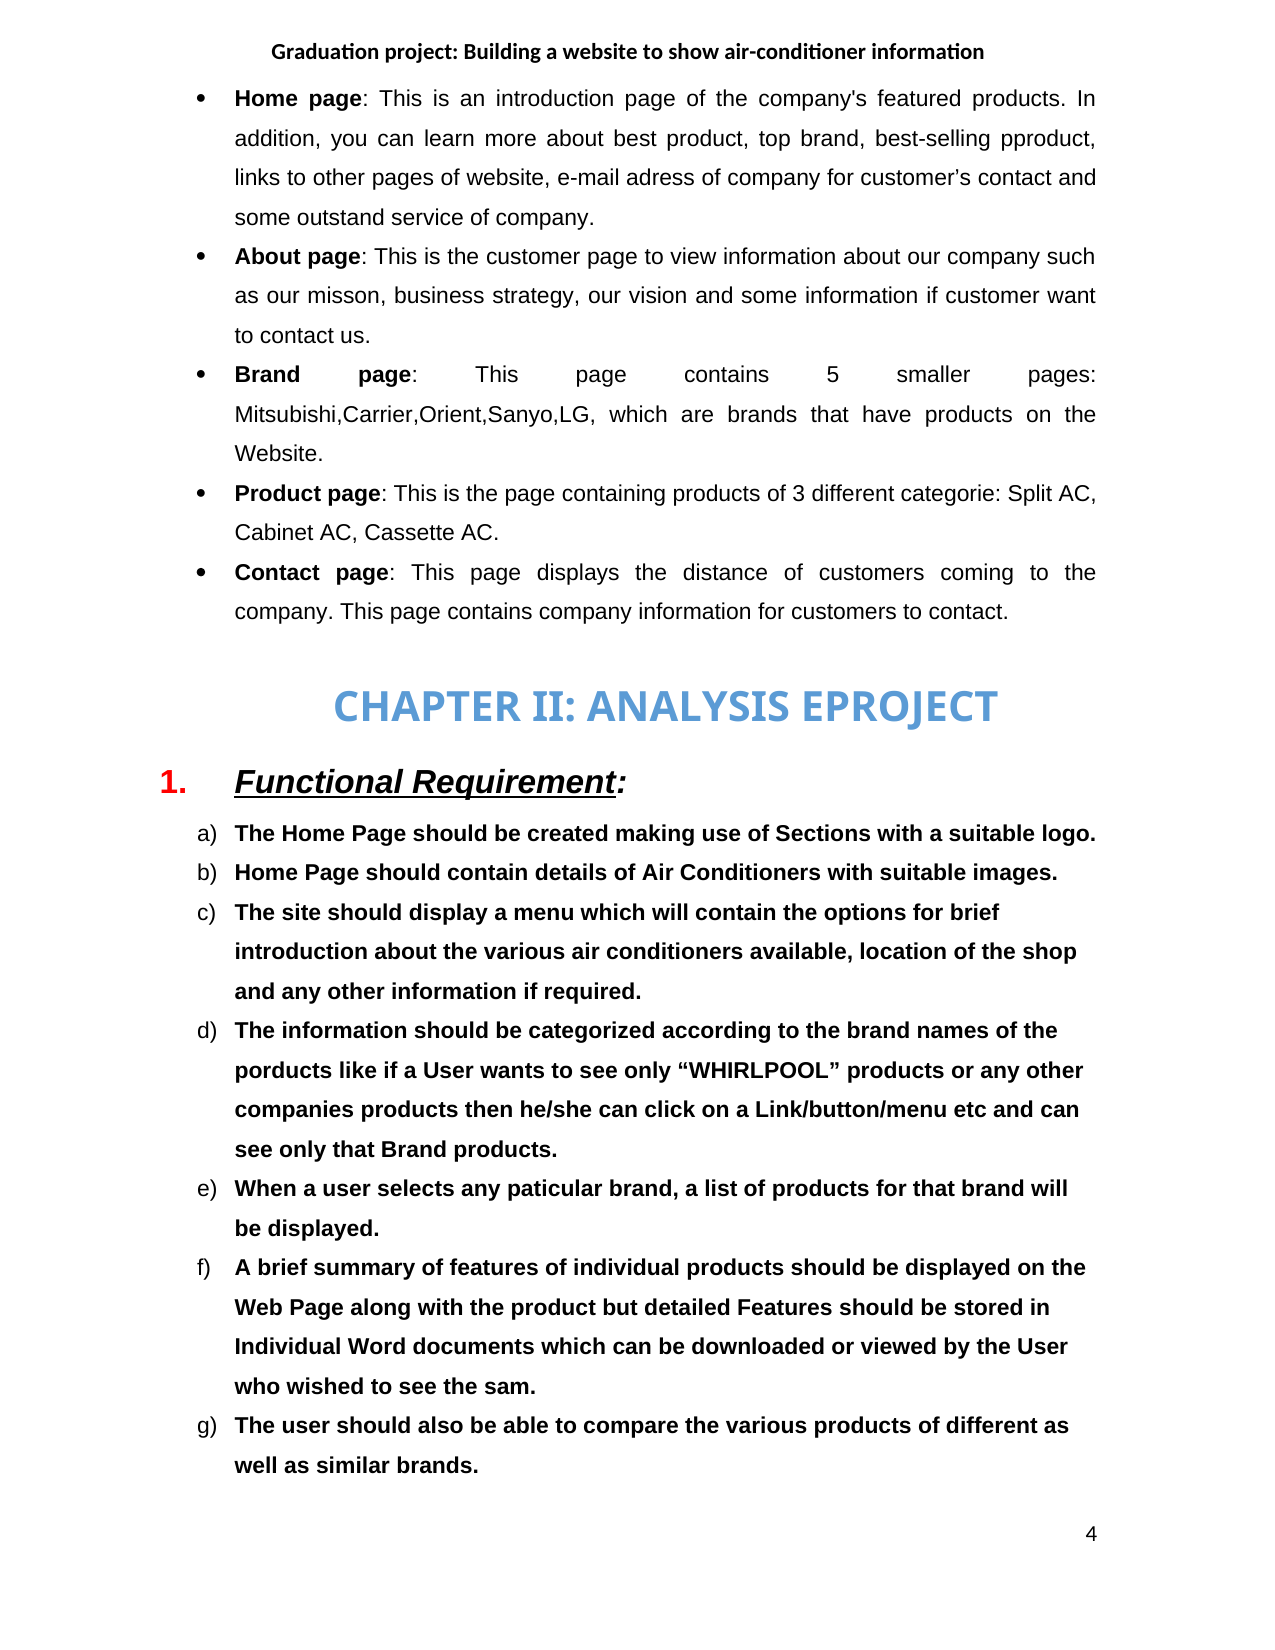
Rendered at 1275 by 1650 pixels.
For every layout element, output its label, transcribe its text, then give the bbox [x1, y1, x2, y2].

list CHAPTER II: ANALYSIS EPROJECT [234, 677, 1097, 734]
list The information should be categorized according to the brand names of the porducts like if a User wants to see only “WHIRLPOOL” products or any other companies products then he/she can click on a Link/button/menu etc and can see only that Brand products. [197, 1017, 1097, 1162]
list The user should also be able to compare the various products of different as well as similar brands. [197, 1412, 1097, 1478]
list Brand page: This page contains 5 smaller pages: Mitsubishi,Carrier,Orient,Sanyo,LG, which are brands that have products on the Website. [197, 361, 1097, 467]
list The site should display a menu which will contain the options for brief introduction about the various air conditioners available, location of the shop and any other information if required. [197, 899, 1097, 1004]
list Functional Requirement: [159, 762, 1097, 801]
list A brief summary of features of individual products should be displayed on the Web Page along with the product but detailed Features should be stored in Individual Word documents which can be downloaded or viewed by the User who wished to see the sam. [197, 1254, 1097, 1399]
list Home Page should contain details of Air Conditioners with suitable images. [197, 859, 1097, 886]
list Product page: This is the page containing products of 3 different categorie: Split AC, Cabinet AC, Cassette AC. [197, 480, 1097, 546]
list Home page: This is an introduction page of the company's featured products. In addition, you can learn more about best product, top brand, best-selling pproduct, links to other pages of website, e-mail adress of company for customer’s contact and some outstand service of company. [197, 85, 1097, 230]
list About page: This is the customer page to view information about our company such as our misson, business strategy, our vision and some information if customer want to contact us. [197, 243, 1097, 348]
list When a user selects any paticular brand, a list of products for that brand will be displayed. [197, 1175, 1097, 1241]
list The Home Page should be created making use of Sections with a suitable logo. [197, 820, 1097, 846]
list Contact page: This page displays the distance of customers coming to the company. This page contains company information for customers to contact. [197, 559, 1097, 624]
